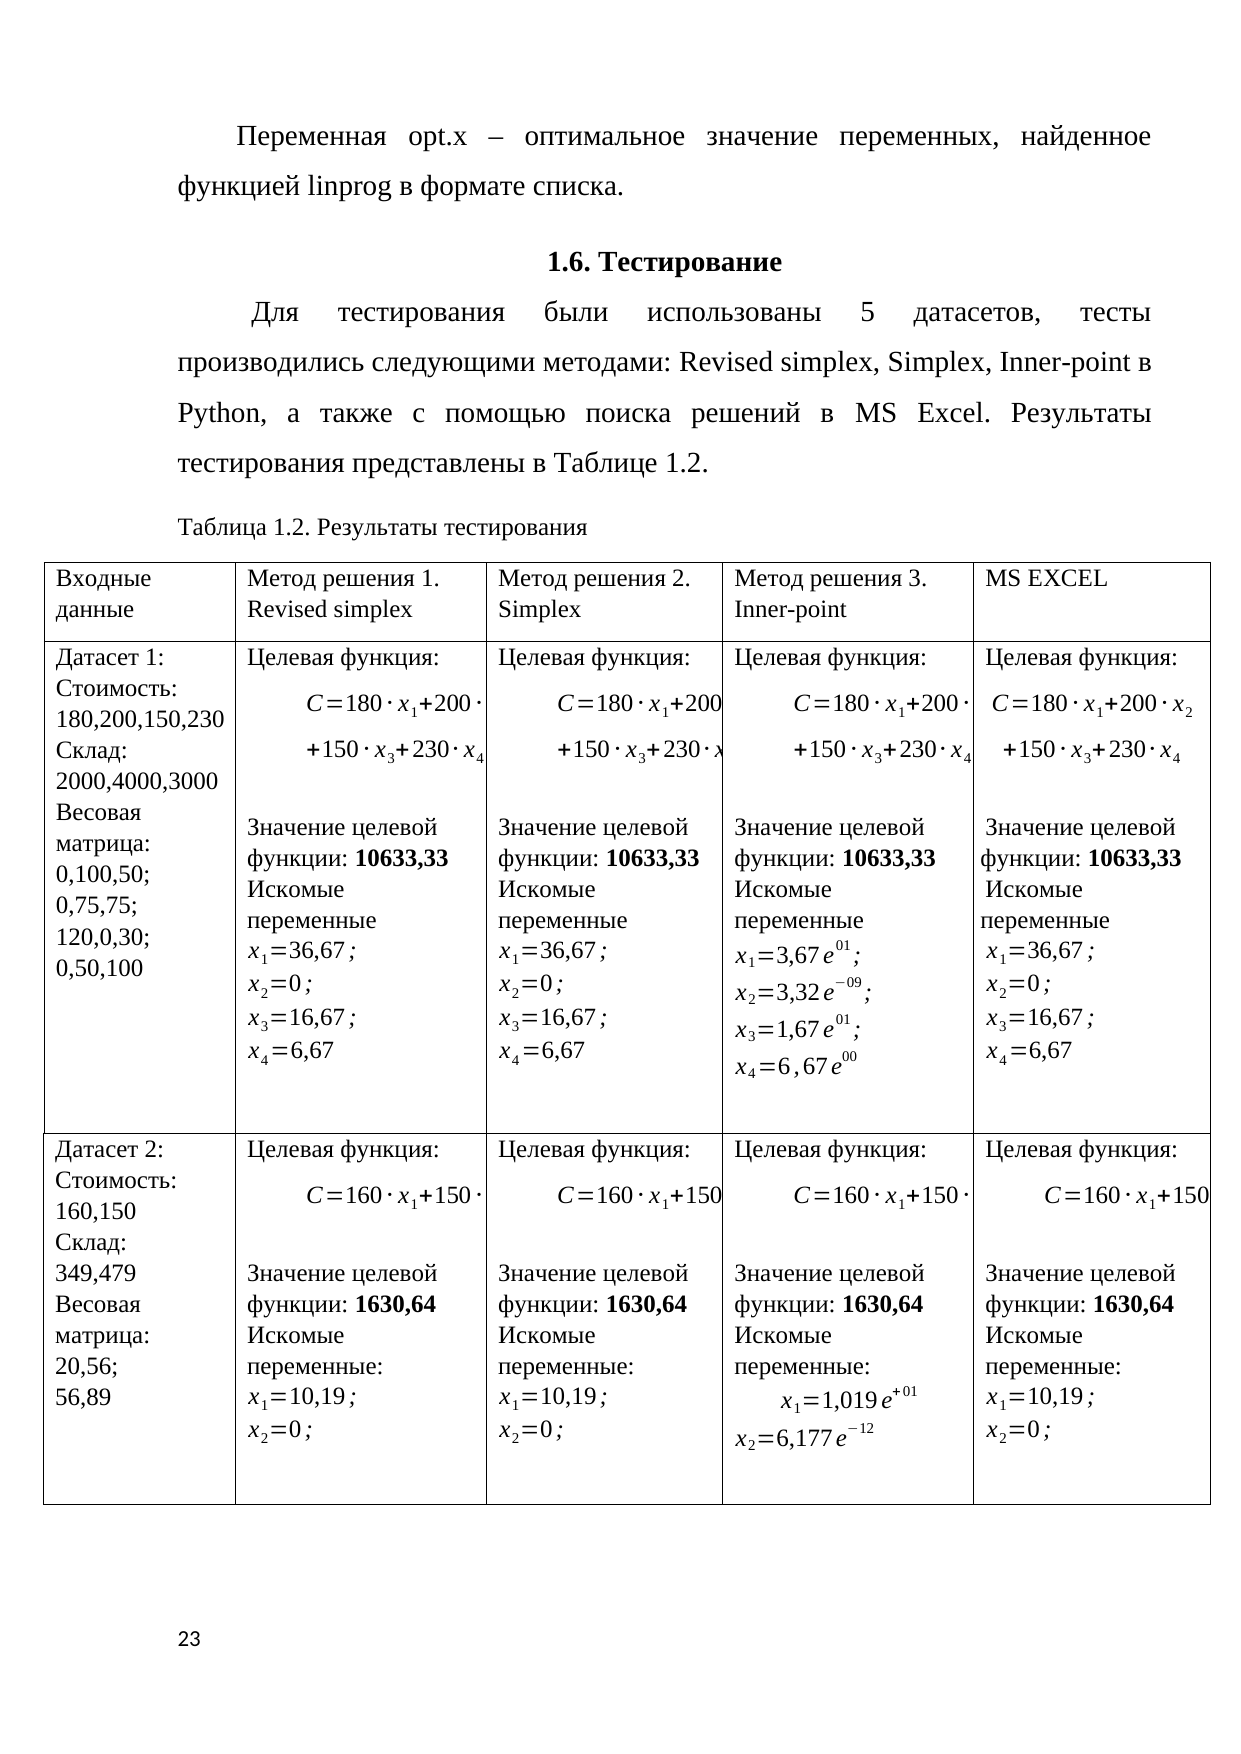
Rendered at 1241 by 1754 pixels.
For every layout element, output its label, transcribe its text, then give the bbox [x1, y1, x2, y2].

table_cell Датасет 2: Стоимость: 160,150 Склад: 349,479 Весовая матрица: 20,56; 56,89 [44, 1134, 235, 1504]
table_cell Датасет 1: Стоимость: 180,200,150,230 Склад: 2000,4000,3000 Весовая матрица: 0,100,50; 0,75,75; 120,0,30; 0,50,100 [45, 642, 235, 1133]
table_header Метод решения 1. Revised simplex [236, 563, 486, 641]
subtitle 1.6. Тестирование [177, 244, 1152, 277]
table_cell Целевая функция: Значение целевой функции: 10633,33 Искомые переменные [236, 642, 486, 1133]
table_cell Целевая функция: Значение целевой функции: 10633,33 Искомые переменные [487, 642, 722, 1133]
table_header Метод решения 3. Inner-point [723, 563, 973, 641]
table_cell Целевая функция: Значение целевой функции: 10633,33 Искомые переменные [974, 642, 1210, 1133]
text Для тестирования были использованы 5 датасетов, тесты производились следующими методами: Revised simplex, Simplex, Inner-point в Python, а также с помощью поиска решений в MS Excel. Результаты тестирования представлены в Таблице 1.2. [177, 294, 1152, 478]
table_header Входные данные [45, 563, 235, 641]
table_header MS EXCEL [974, 563, 1210, 641]
table_cell Целевая функция: Значение целевой функции: 10633,33 Искомые переменные [723, 642, 973, 1133]
table_cell Целевая функция: Значение целевой функции: 1630,64 Искомые переменные: [974, 1134, 1210, 1504]
text Переменная opt.x – оптимальное значение переменных, найденное функцией linprog в формате списка. [177, 118, 1152, 202]
table_cell Целевая функция: Значение целевой функции: 1630,64 Искомые переменные: [723, 1134, 973, 1504]
text Таблица 1.2. Результаты тестирования [177, 512, 1152, 541]
table_cell Целевая функция: Значение целевой функции: 1630,64 Искомые переменные: [236, 1134, 486, 1504]
table_header Метод решения 2. Simplex [487, 563, 722, 641]
table_cell Целевая функция: Значение целевой функции: 1630,64 Искомые переменные: [487, 1134, 722, 1504]
